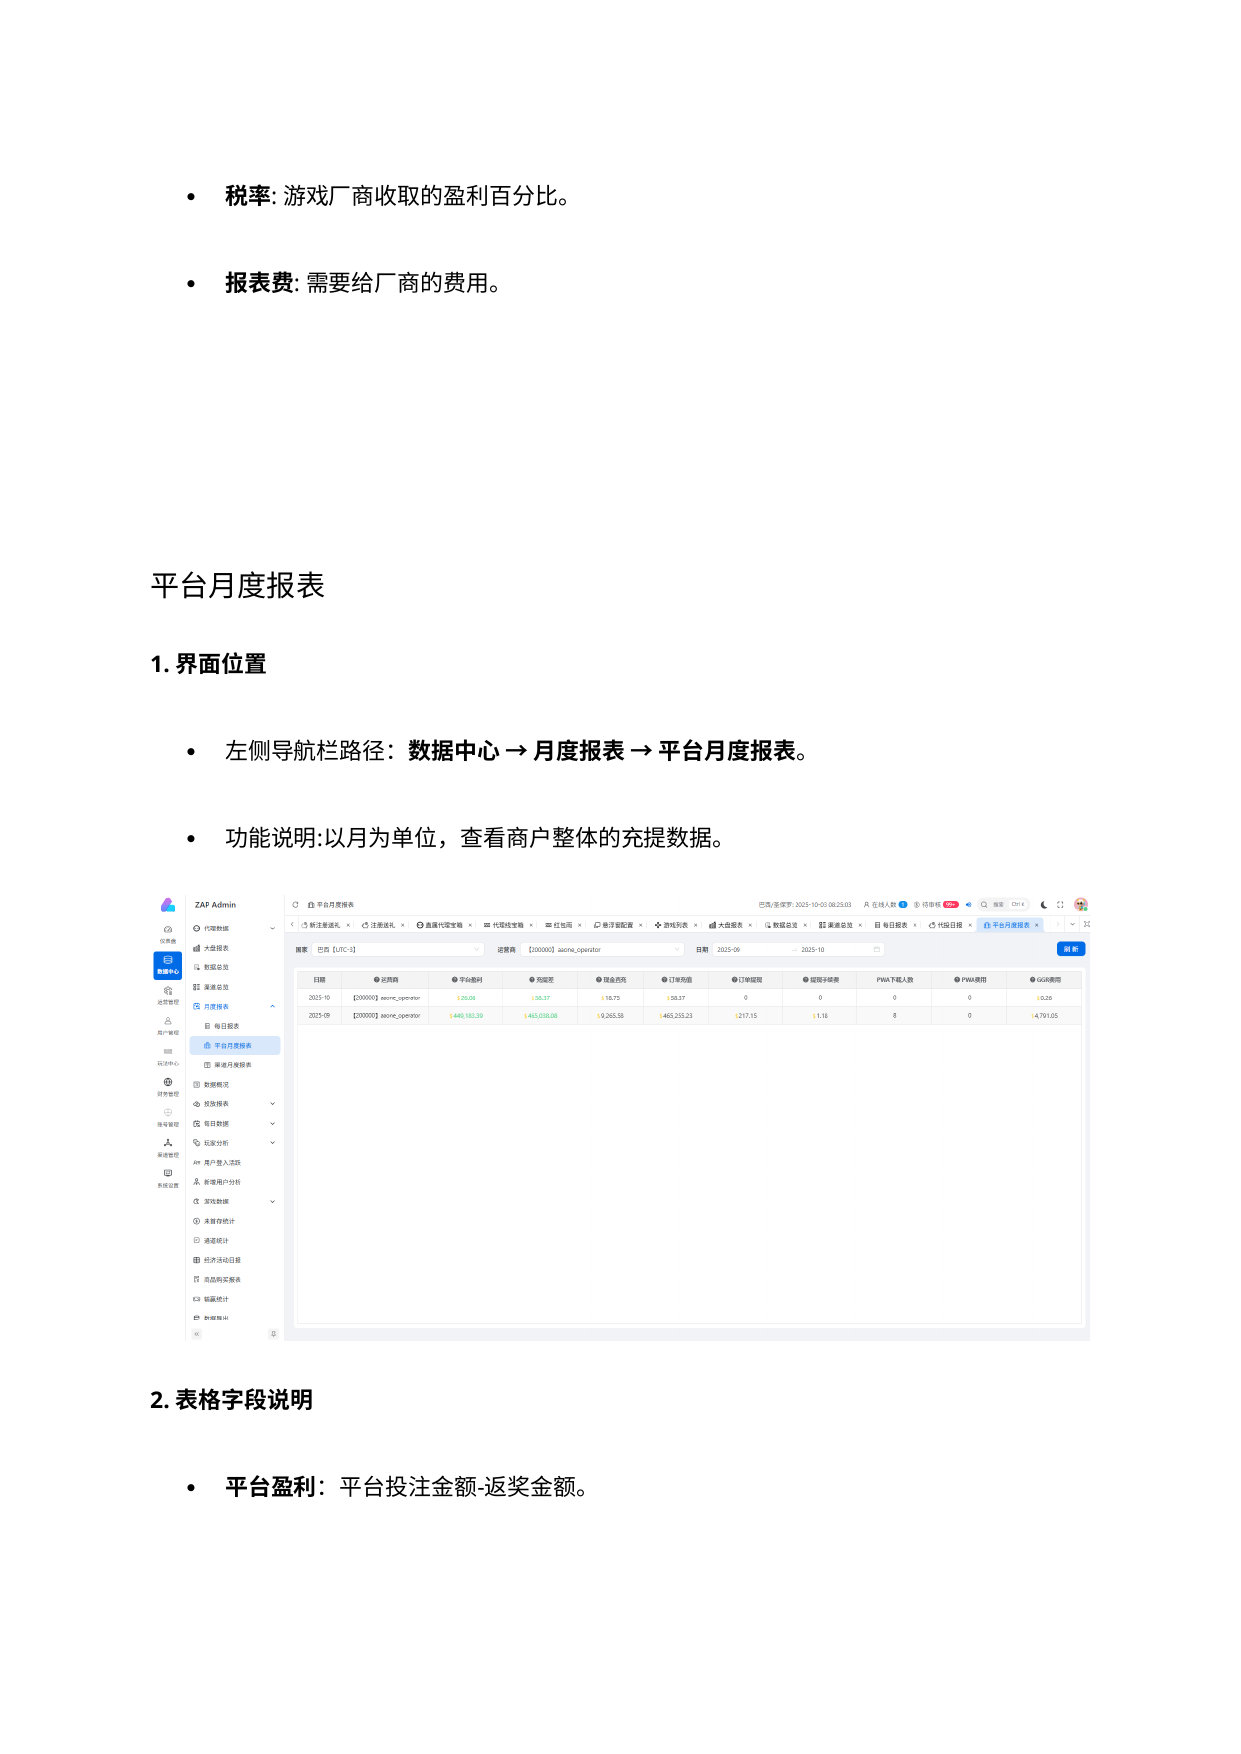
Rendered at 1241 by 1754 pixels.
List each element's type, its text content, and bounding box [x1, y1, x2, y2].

text 2. 表格字段说明 [150, 1367, 1090, 1432]
list 左侧导航栏路径：数据中心 → 月度报表 → 平台月度报表。 [187, 717, 1090, 782]
list 报表费: 需要给厂商的费用。 [187, 249, 1090, 314]
text 1. 界面位置 [150, 630, 1090, 695]
picture [150, 895, 1091, 1341]
list 平台盈利：平台投注金额-返奖金额。 [187, 1453, 1090, 1518]
list 功能说明:以月为单位，查看商户整体的充提数据。 [187, 803, 1090, 868]
list 税率: 游戏厂商收取的盈利百分比。 [187, 162, 1090, 227]
subtitle 平台月度报表 [150, 551, 1090, 616]
